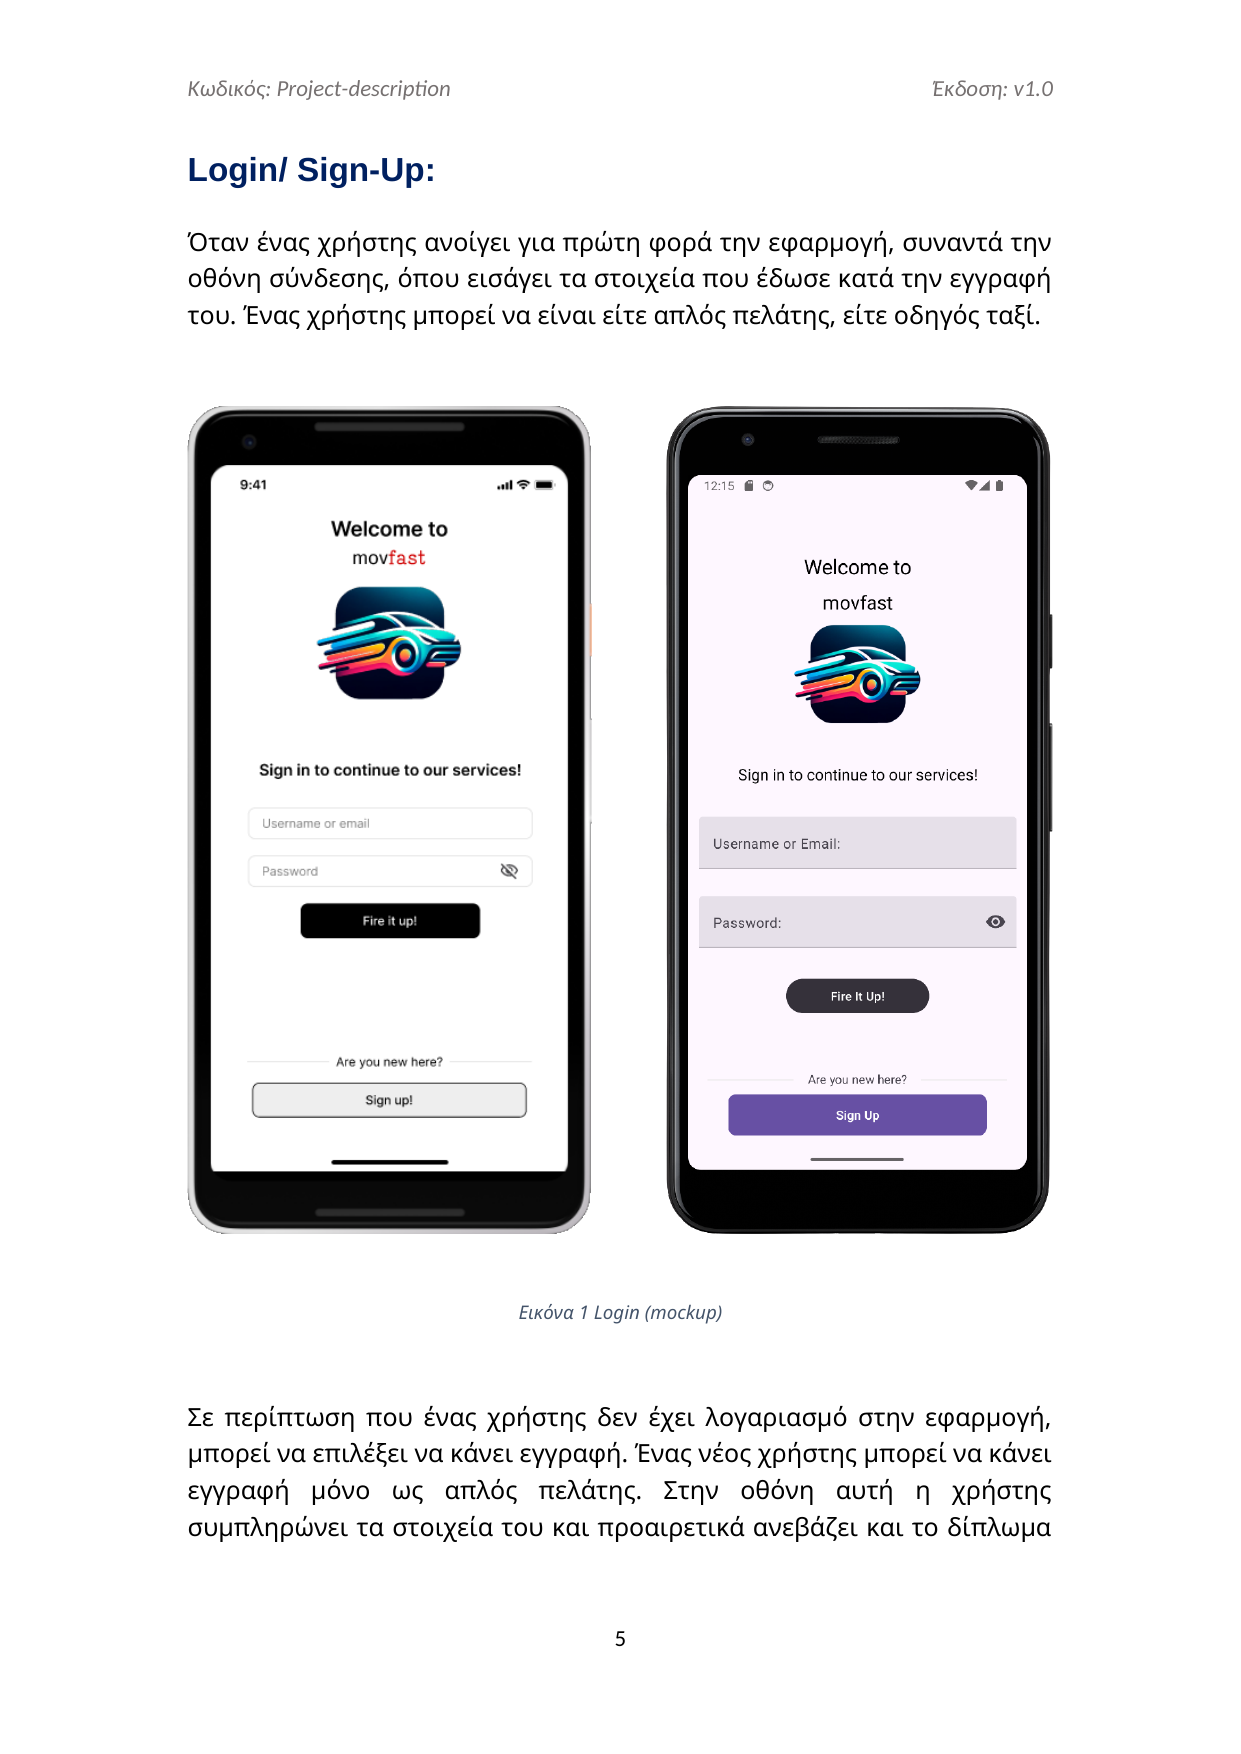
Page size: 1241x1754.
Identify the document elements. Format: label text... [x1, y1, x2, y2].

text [187, 1399, 1053, 1544]
text Εικόνα 1 Login (mockup) [187, 1299, 1053, 1325]
text Όταν ένας χρήστης ανοίγει για πρώτη φορά την εφαρμογή, συναντά την οθόνη σύνδεσης, όπου εισάγει τα στοιχεία που έδωσε κατά την εγγραφή του. Ένας χρήστης μπορεί να είναι είτε απλός πελάτης, είτε οδηγός ταξί. [187, 224, 1053, 332]
text Login/ Sign-Up: [187, 150, 1053, 188]
picture [187, 406, 592, 1234]
picture [666, 406, 1053, 1234]
